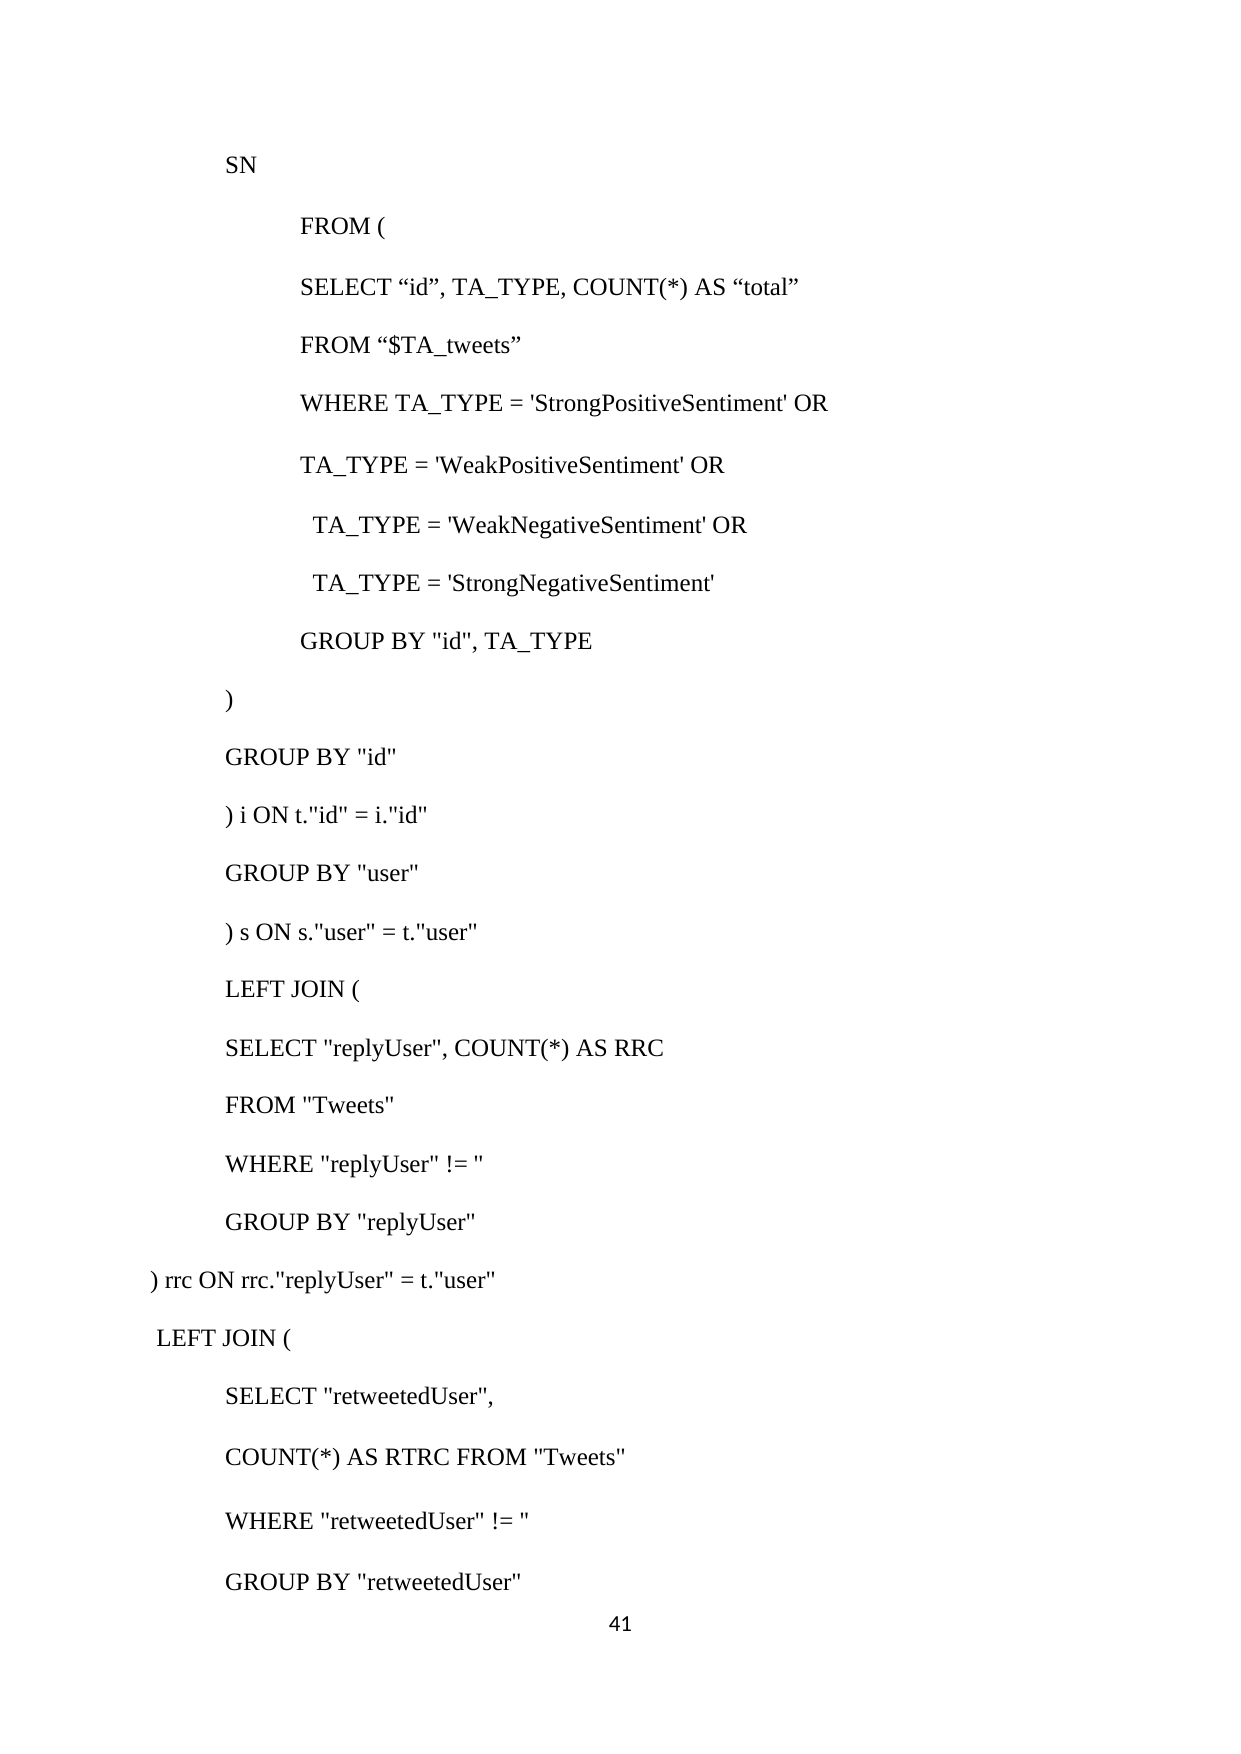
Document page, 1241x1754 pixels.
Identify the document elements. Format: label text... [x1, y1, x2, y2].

text FROM "Tweets" [150, 1091, 1090, 1119]
text GROUP BY "user" [150, 858, 1090, 887]
text FROM “$TA_tweets” [225, 330, 1090, 359]
text SELECT "replyUser", COUNT(*) AS RRC [150, 1033, 1090, 1061]
text GROUP BY "replyUser" [150, 1207, 1090, 1235]
text ) rrc ON rrc."replyUser" = t."user" [150, 1265, 1090, 1293]
text COUNT(*) AS RTRC FROM "Tweets" [150, 1439, 1090, 1473]
text GROUP BY "id" [150, 742, 1090, 771]
text GROUP BY "id", TA_TYPE [225, 626, 1090, 655]
text WHERE "replyUser" != '' [150, 1149, 1090, 1177]
text ) [150, 684, 1090, 713]
text FROM ( [225, 208, 1090, 242]
text LEFT JOIN ( [150, 1323, 1090, 1351]
text WHERE "retweetedUser" != '' [150, 1503, 1090, 1537]
text SELECT "retweetedUser", [150, 1381, 1090, 1409]
text TA_TYPE = 'WeakNegativeSentiment' OR [225, 510, 1090, 539]
text ) i ON t."id" = i."id" [150, 801, 1090, 829]
text LEFT JOIN ( [150, 974, 1090, 1003]
text GROUP BY "retweetedUser" [150, 1567, 1090, 1596]
text WHERE TA_TYPE = 'StrongPositiveSentiment' OR [300, 388, 1090, 417]
text TA_TYPE = 'StrongNegativeSentiment' [225, 568, 1090, 597]
text TA_TYPE = 'WeakPositiveSentiment' OR [300, 446, 1090, 480]
text ) s ON s."user" = t."user" [150, 917, 1090, 945]
text SELECT “id”, TA_TYPE, COUNT(*) AS “total” [225, 272, 1090, 301]
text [225, 150, 1090, 179]
